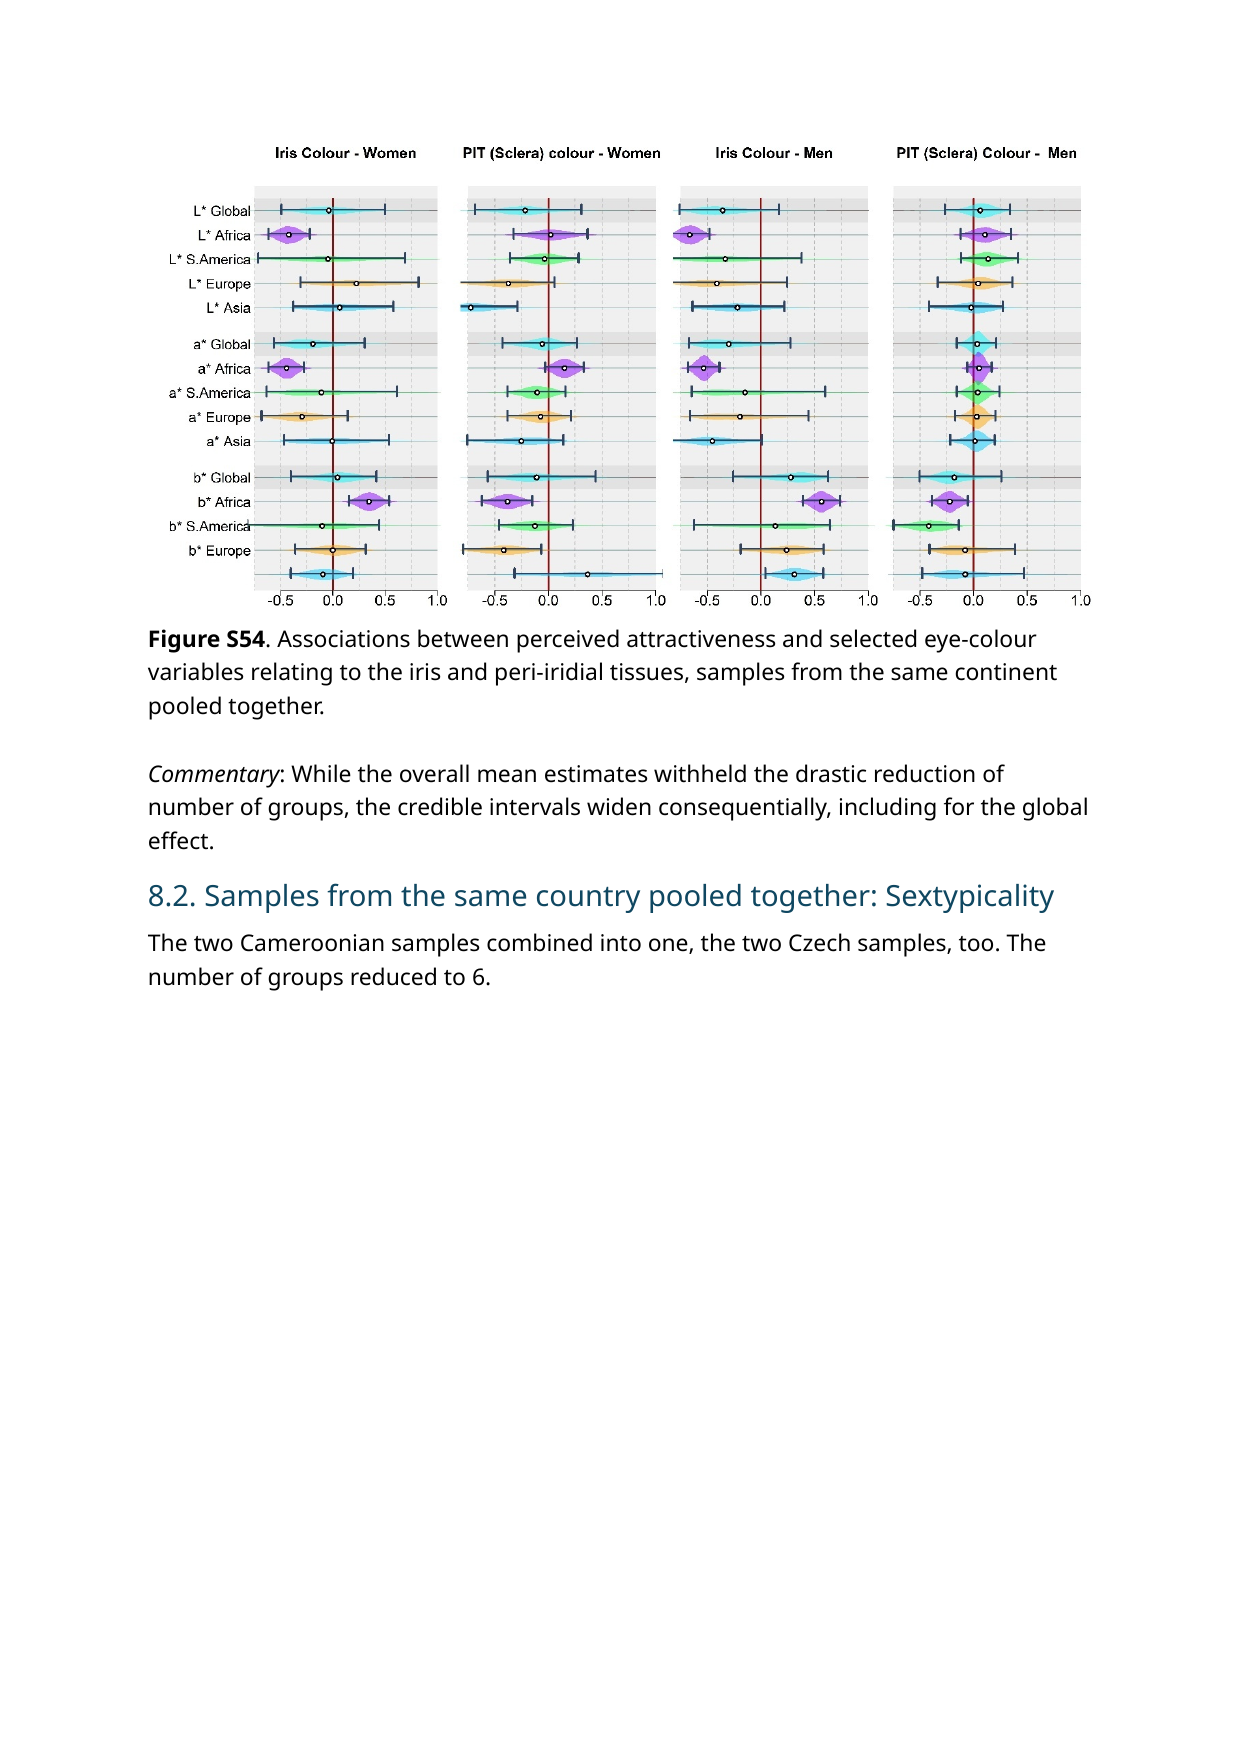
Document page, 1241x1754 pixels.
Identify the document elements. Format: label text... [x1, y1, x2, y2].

subtitle 8.2. Samples from the same country pooled together: Sextypicality [148, 876, 1093, 915]
picture [147, 147, 1093, 621]
text The two Cameroonian samples combined into one, the two Czech samples, too. The number of groups reduced to 6. [148, 927, 1093, 992]
text Figure S54. Associations between perceived attractiveness and selected eye-colour variables relating to the iris and peri-iridial tissues, samples from the same continent pooled together. Commentary: While the overall mean estimates withheld the drastic reduction of number of groups, the credible intervals widen consequentially, including for the global effect. [148, 621, 1093, 856]
